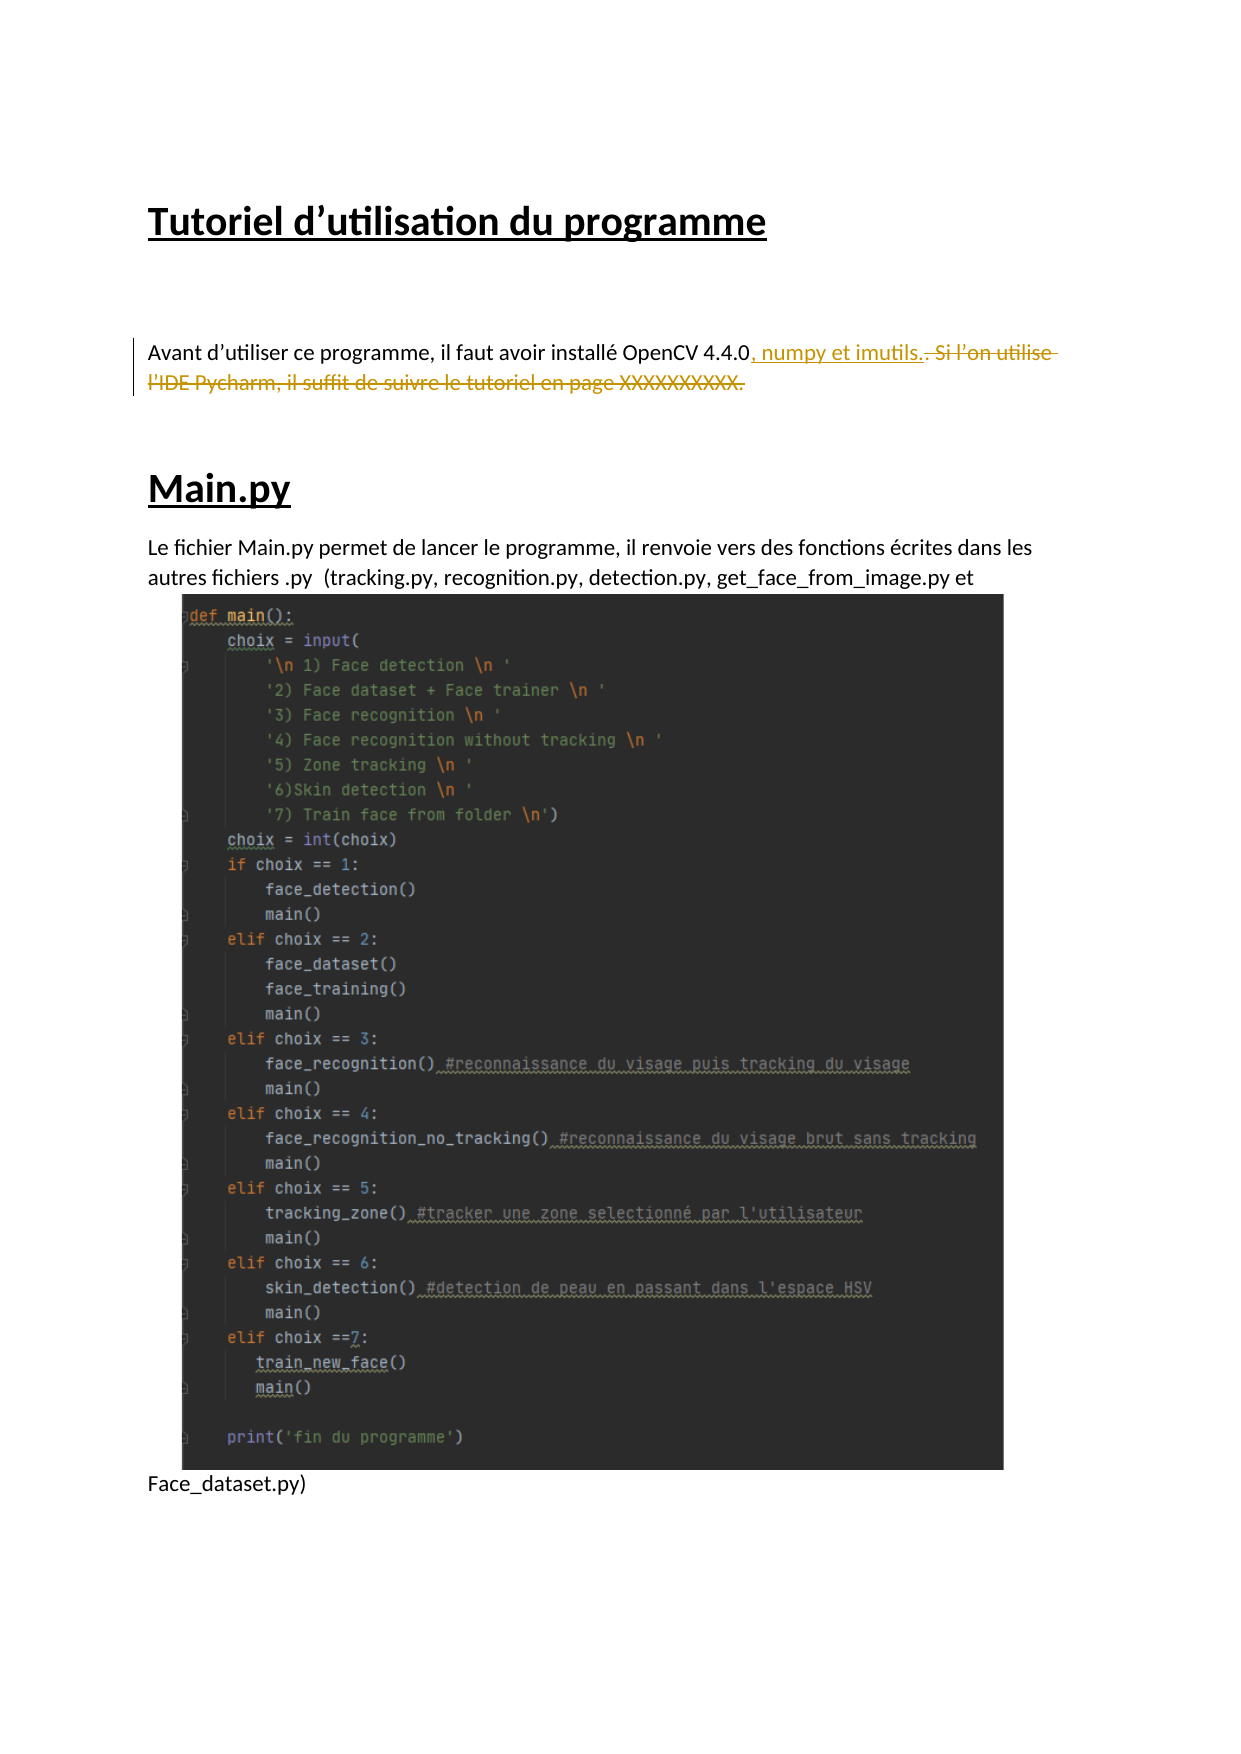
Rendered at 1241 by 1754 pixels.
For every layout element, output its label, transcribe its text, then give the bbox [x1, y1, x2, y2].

text Tutoriel d’utilisation du programme [148, 194, 1093, 245]
text Main.py [148, 462, 1093, 512]
picture [181, 594, 1004, 1470]
text Avant d’utiliser ce programme, il faut avoir installé OpenCV 4.4.0 [148, 338, 1093, 396]
